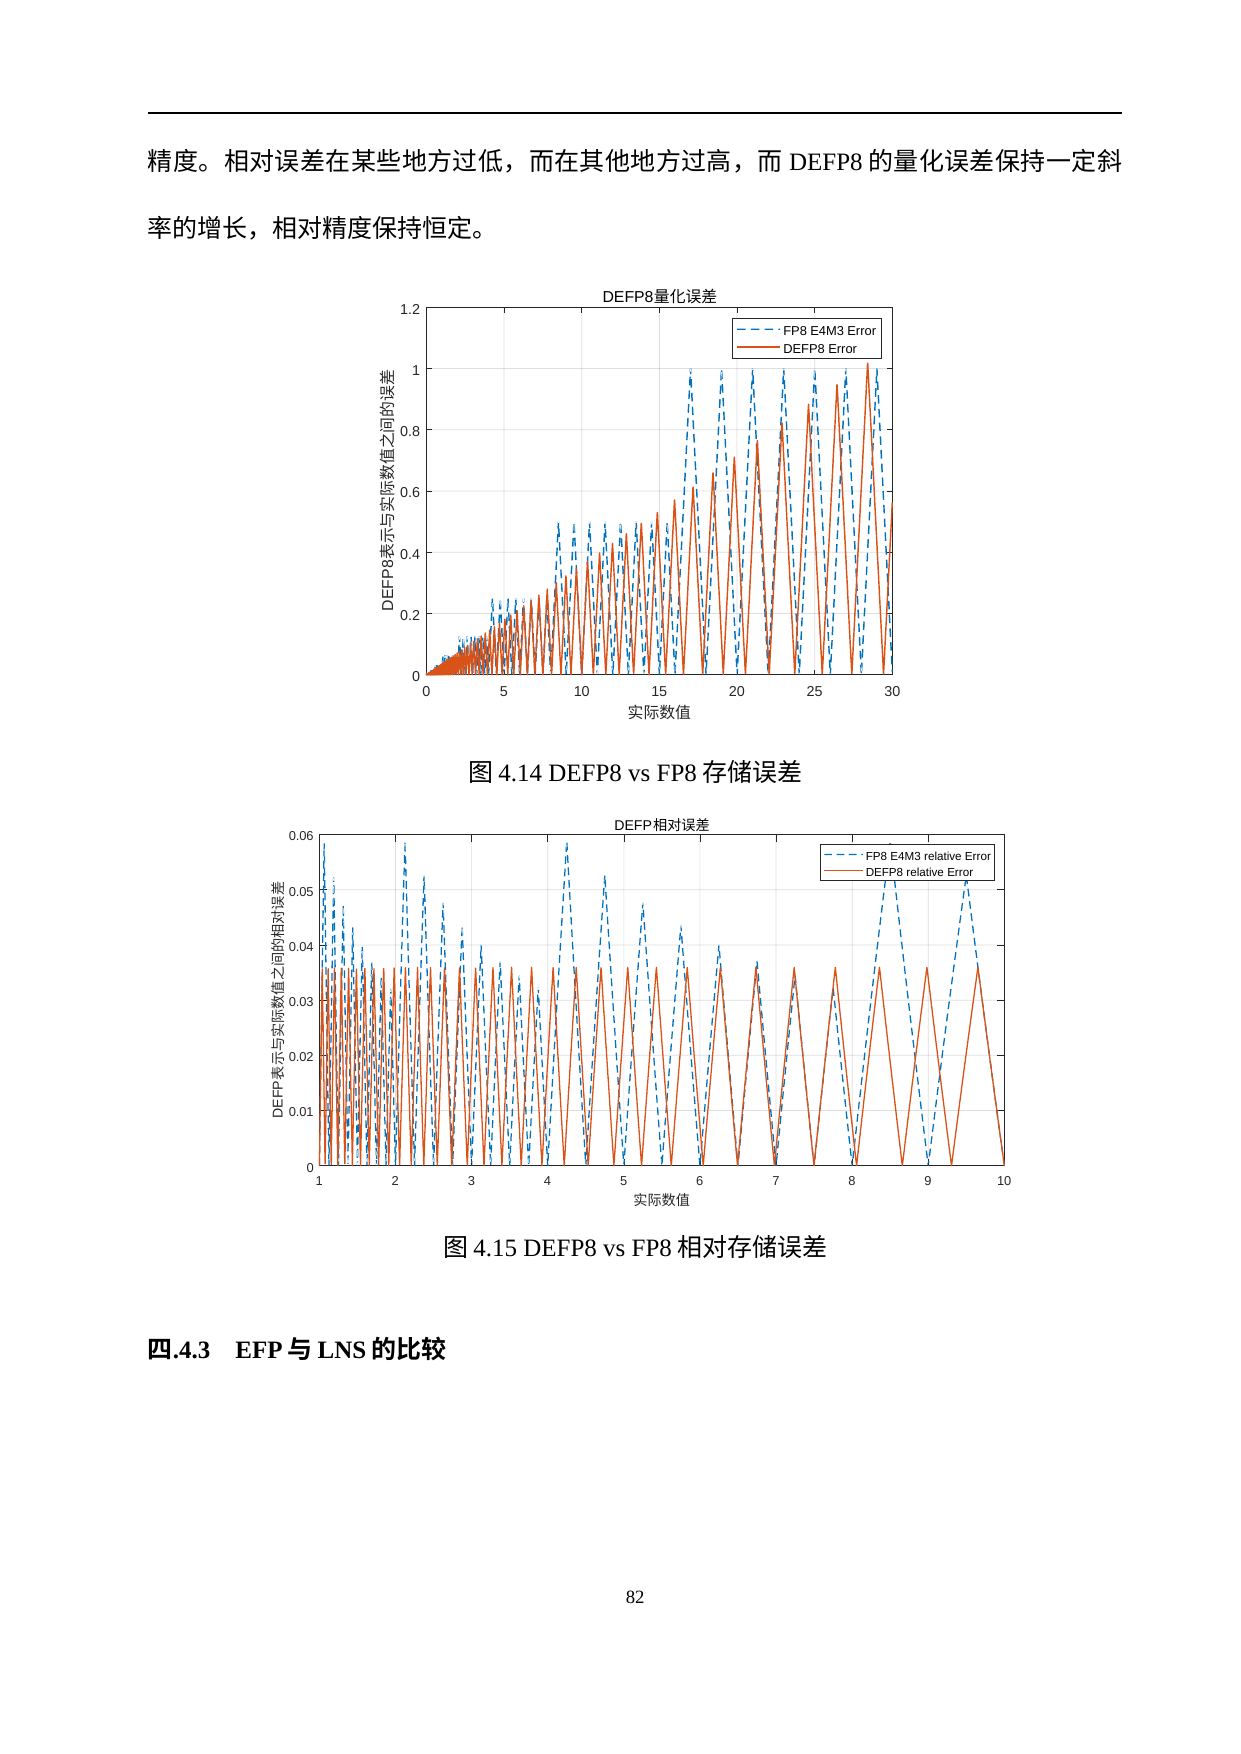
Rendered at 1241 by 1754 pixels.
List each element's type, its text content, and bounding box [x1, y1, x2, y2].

subtitle EFP与LNS的比较 [148, 1314, 1122, 1382]
text 图4.14 DEFP8 vs FP8存储误差 [148, 736, 1122, 804]
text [148, 125, 1122, 261]
text 图4.15 DEFP8 vs FP8相对存储误差 [148, 1212, 1122, 1280]
